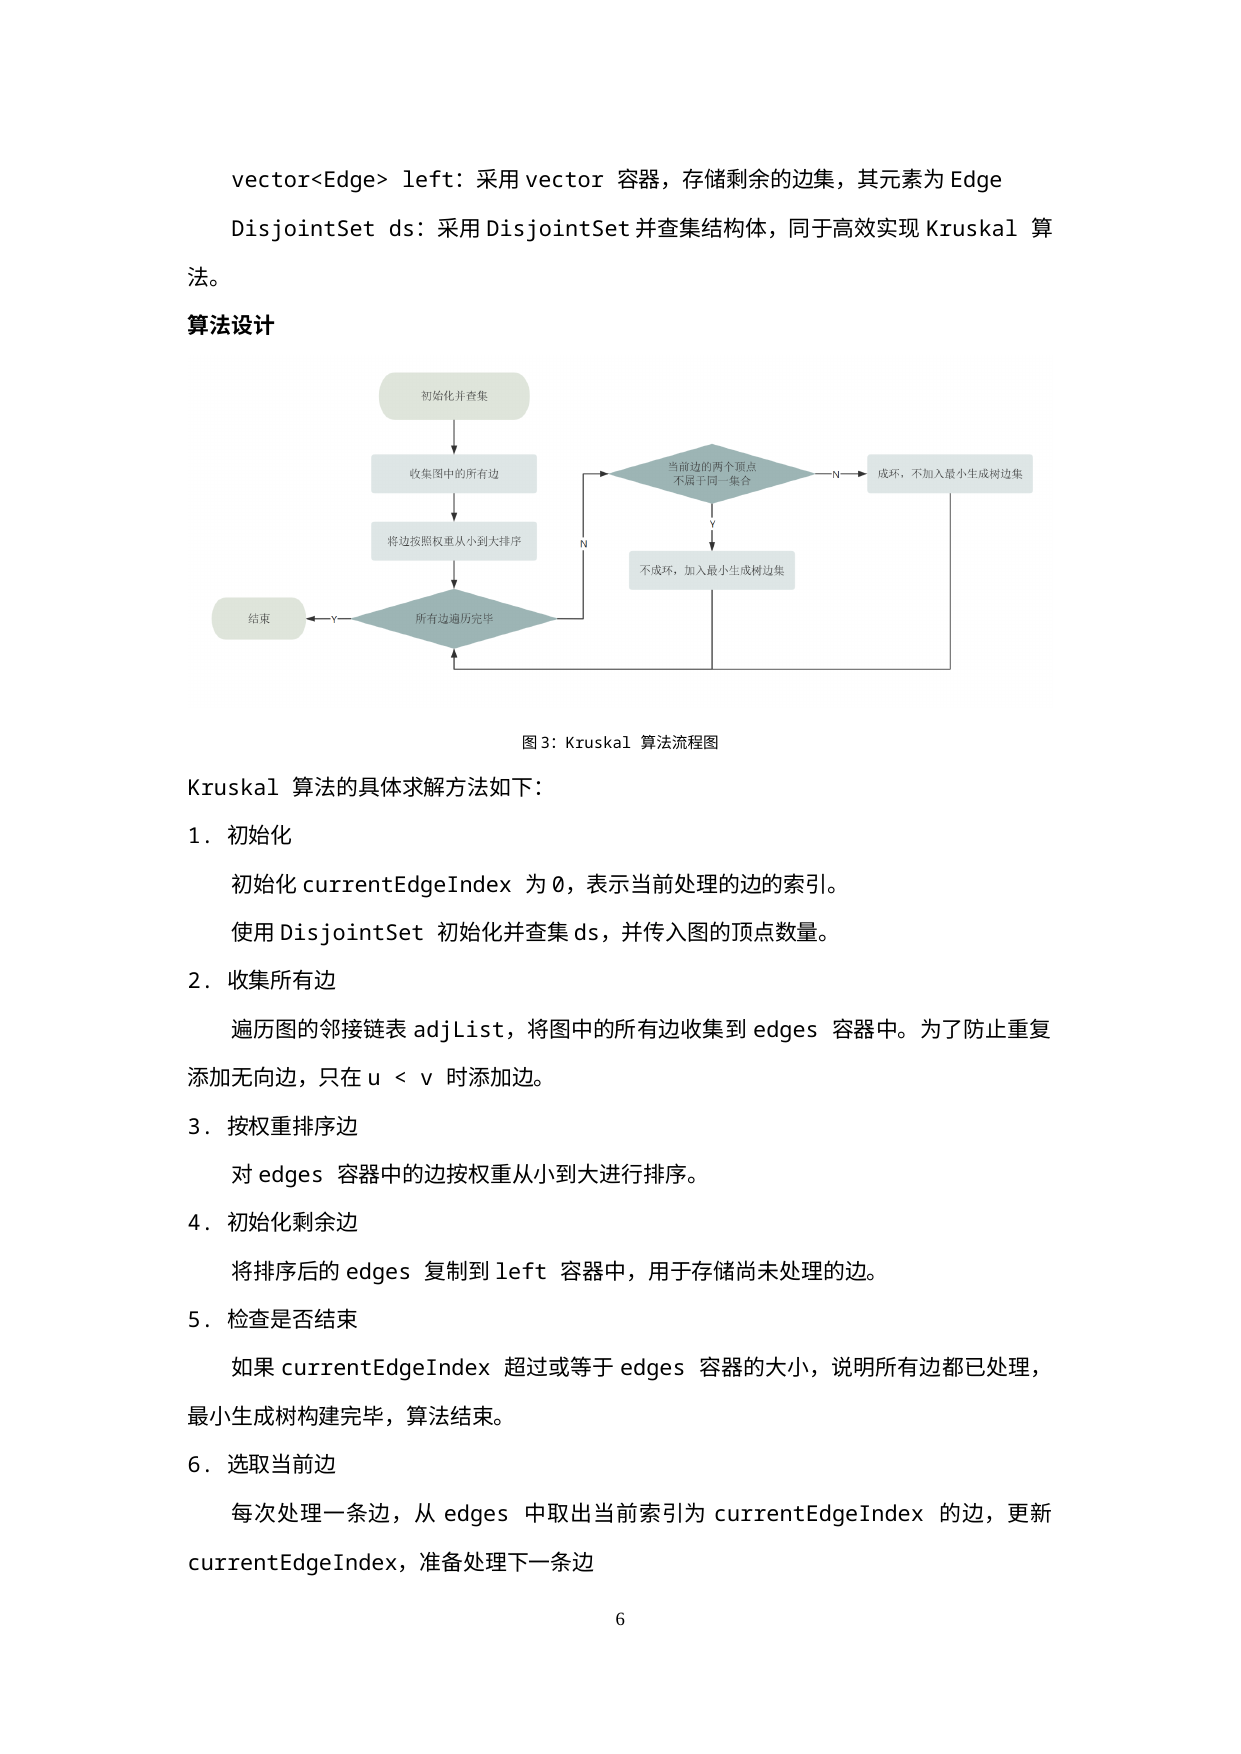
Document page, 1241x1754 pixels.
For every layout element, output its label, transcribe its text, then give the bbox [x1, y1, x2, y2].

text 算法设计 [187, 307, 1053, 340]
text 遍历图的邻接链表 adjList，将图中的所有边收集到 edges 容器中。为了防止重复添加无向边，只在 u < v 时添加边。 [187, 1011, 1053, 1093]
text 4. 初始化剩余边 [187, 1205, 1053, 1238]
text 将排序后的 edges 复制到 left 容器中，用于存储尚未处理的边。 [187, 1253, 1053, 1286]
text 对 edges 容器中的边按权重从小到大进行排序。 [187, 1157, 1053, 1189]
text 每次处理一条边，从 edges 中取出当前索引为 currentEdgeIndex 的边，更新 currentEdgeIndex，准备处理下一条边 [187, 1496, 1053, 1577]
text 使用 DisjointSet 初始化并查集 ds，并传入图的顶点数量。 [187, 915, 1053, 947]
text 1. 初始化 [187, 818, 1053, 851]
text 3. 按权重排序边 [187, 1108, 1053, 1141]
text 图3：Kruskal 算法流程图 [187, 726, 1053, 758]
text DisjointSet ds：采用 DisjointSet并查集结构体，同于高效实现 Kruskal 算法。 [187, 210, 1053, 292]
text Kruskal 算法的具体求解方法如下： [187, 770, 1053, 802]
text vector<Edge> left：采用 vector 容器，存储剩余的边集，其元素为 Edge [187, 162, 1053, 194]
picture [187, 355, 1053, 708]
text 初始化 currentEdgeIndex 为 0，表示当前处理的边的索引。 [187, 866, 1053, 899]
text 6. 选取当前边 [187, 1447, 1053, 1480]
text 如果 currentEdgeIndex 超过或等于 edges 容器的大小，说明所有边都已处理，最小生成树构建完毕，算法结束。 [187, 1350, 1053, 1431]
text 2. 收集所有边 [187, 963, 1053, 996]
text 5. 检查是否结束 [187, 1302, 1053, 1334]
